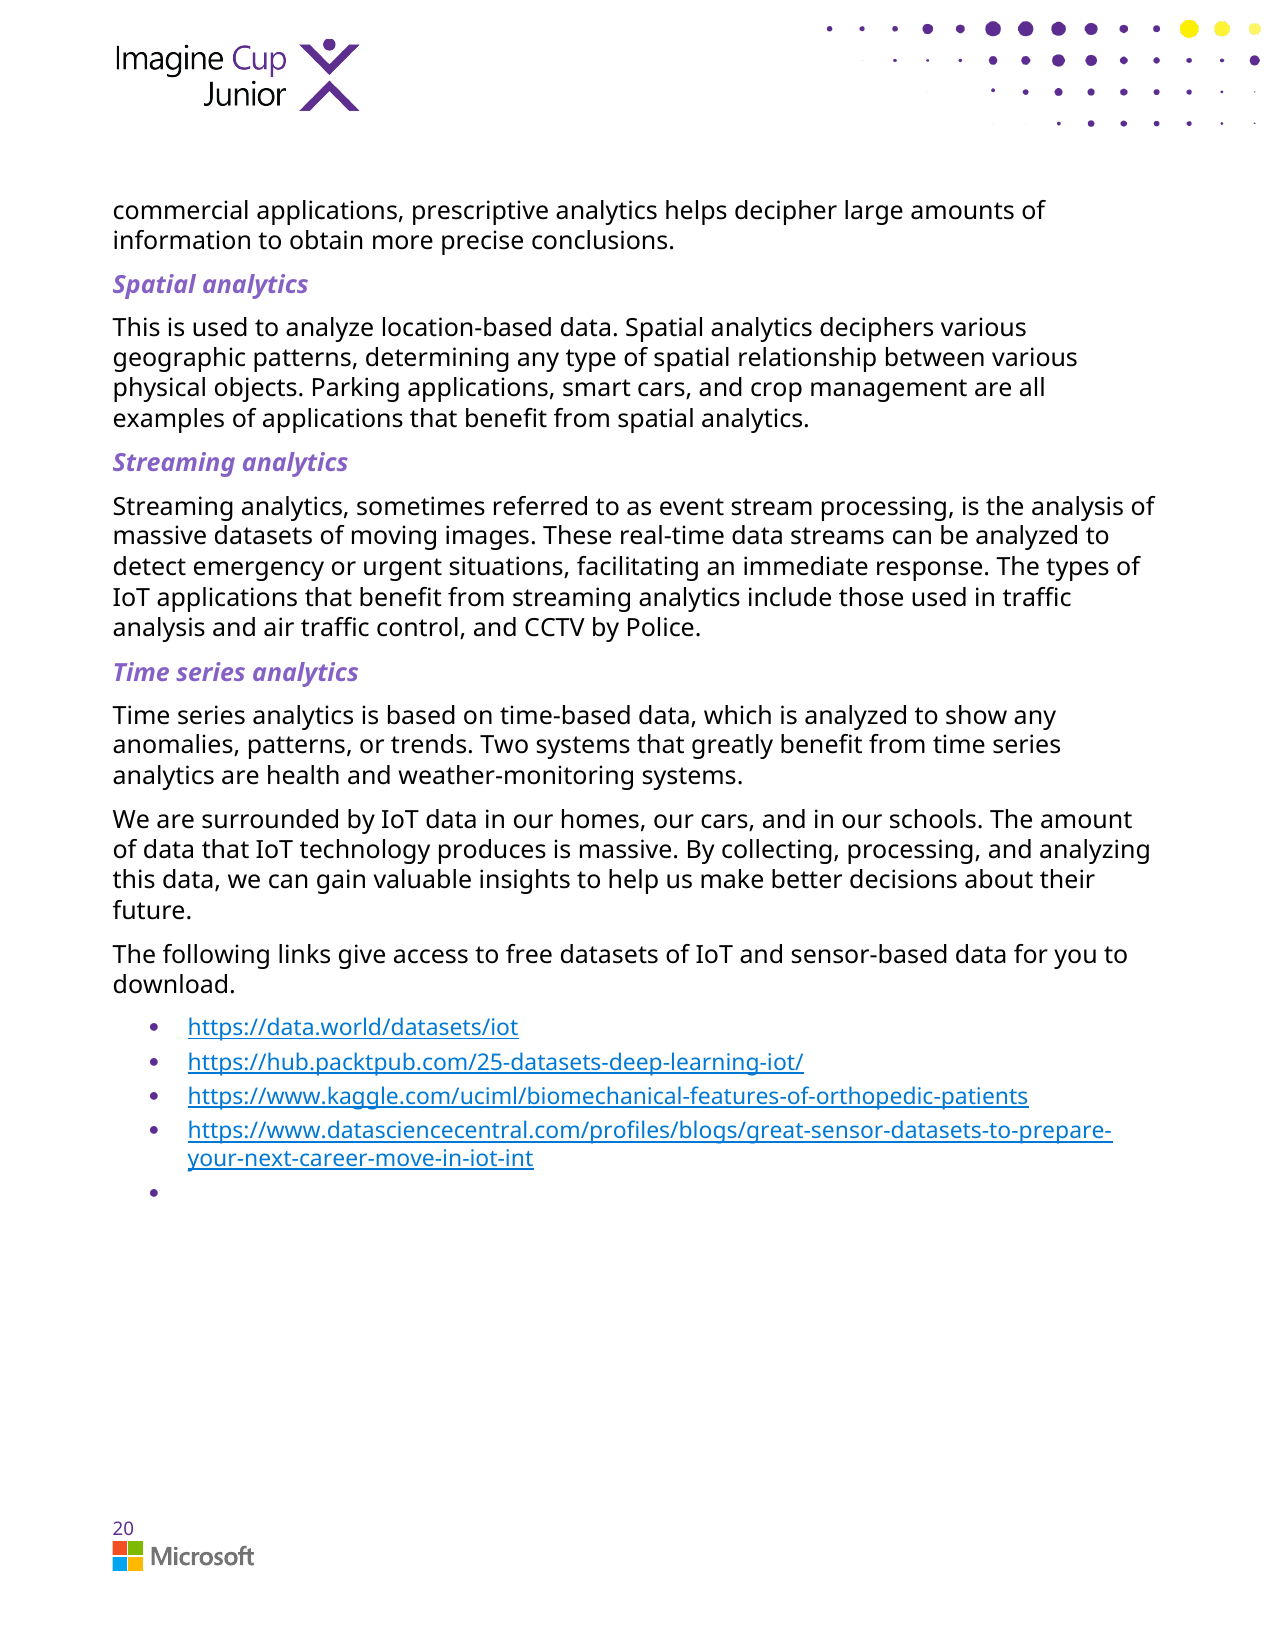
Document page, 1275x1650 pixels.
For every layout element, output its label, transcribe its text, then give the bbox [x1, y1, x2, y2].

text https://www.datasciencecentral.com/profiles/blogs/great-sensor-datasets-to-prepare-your-next-career-move-in-iot-int [150, 1116, 1162, 1173]
text Streaming analytics, sometimes referred to as event stream processing, is the analysis of massive datasets of moving images. These real-time data streams can be analyzed to detect emergency or urgent situations, facilitating an immediate response. The types of IoT applications that benefit from streaming analytics include those used in traffic analysis and air traffic control, and CCTV by Police. [112, 490, 1162, 644]
text Time series analytics is based on time-based data, which is analyzed to show any anomalies, patterns, or trends. Two systems that greatly benefit from time series analytics are health and weather-monitoring systems. [112, 699, 1162, 792]
text https://www.kaggle.com/uciml/biomechanical-features-of-orthopedic-patients [150, 1082, 1162, 1110]
text This is used to analyze location-based data. Spatial analytics deciphers various geographic patterns, determining any type of spatial relationship between various physical objects. Parking applications, smart cars, and crop management are all examples of applications that benefit from spatial analytics. [112, 312, 1162, 435]
text The following links give access to free datasets of IoT and sensor-based data for you to download. [112, 939, 1162, 1001]
text https://data.world/datasets/iot [150, 1013, 1162, 1041]
text https://hub.packtpub.com/25-datasets-deep-learning-iot/ [150, 1048, 1162, 1076]
subtitle Spatial analytics [112, 269, 1162, 299]
text We are surrounded by IoT data in our homes, our cars, and in our schools. The amount of data that IoT technology produces is massive. By collecting, processing, and analyzing this data, we can gain valuable insights to help us make better decisions about their future. [112, 804, 1162, 927]
subtitle Time series analytics [112, 656, 1162, 687]
subtitle Streaming analytics [112, 447, 1162, 478]
picture [116, 12, 1275, 142]
